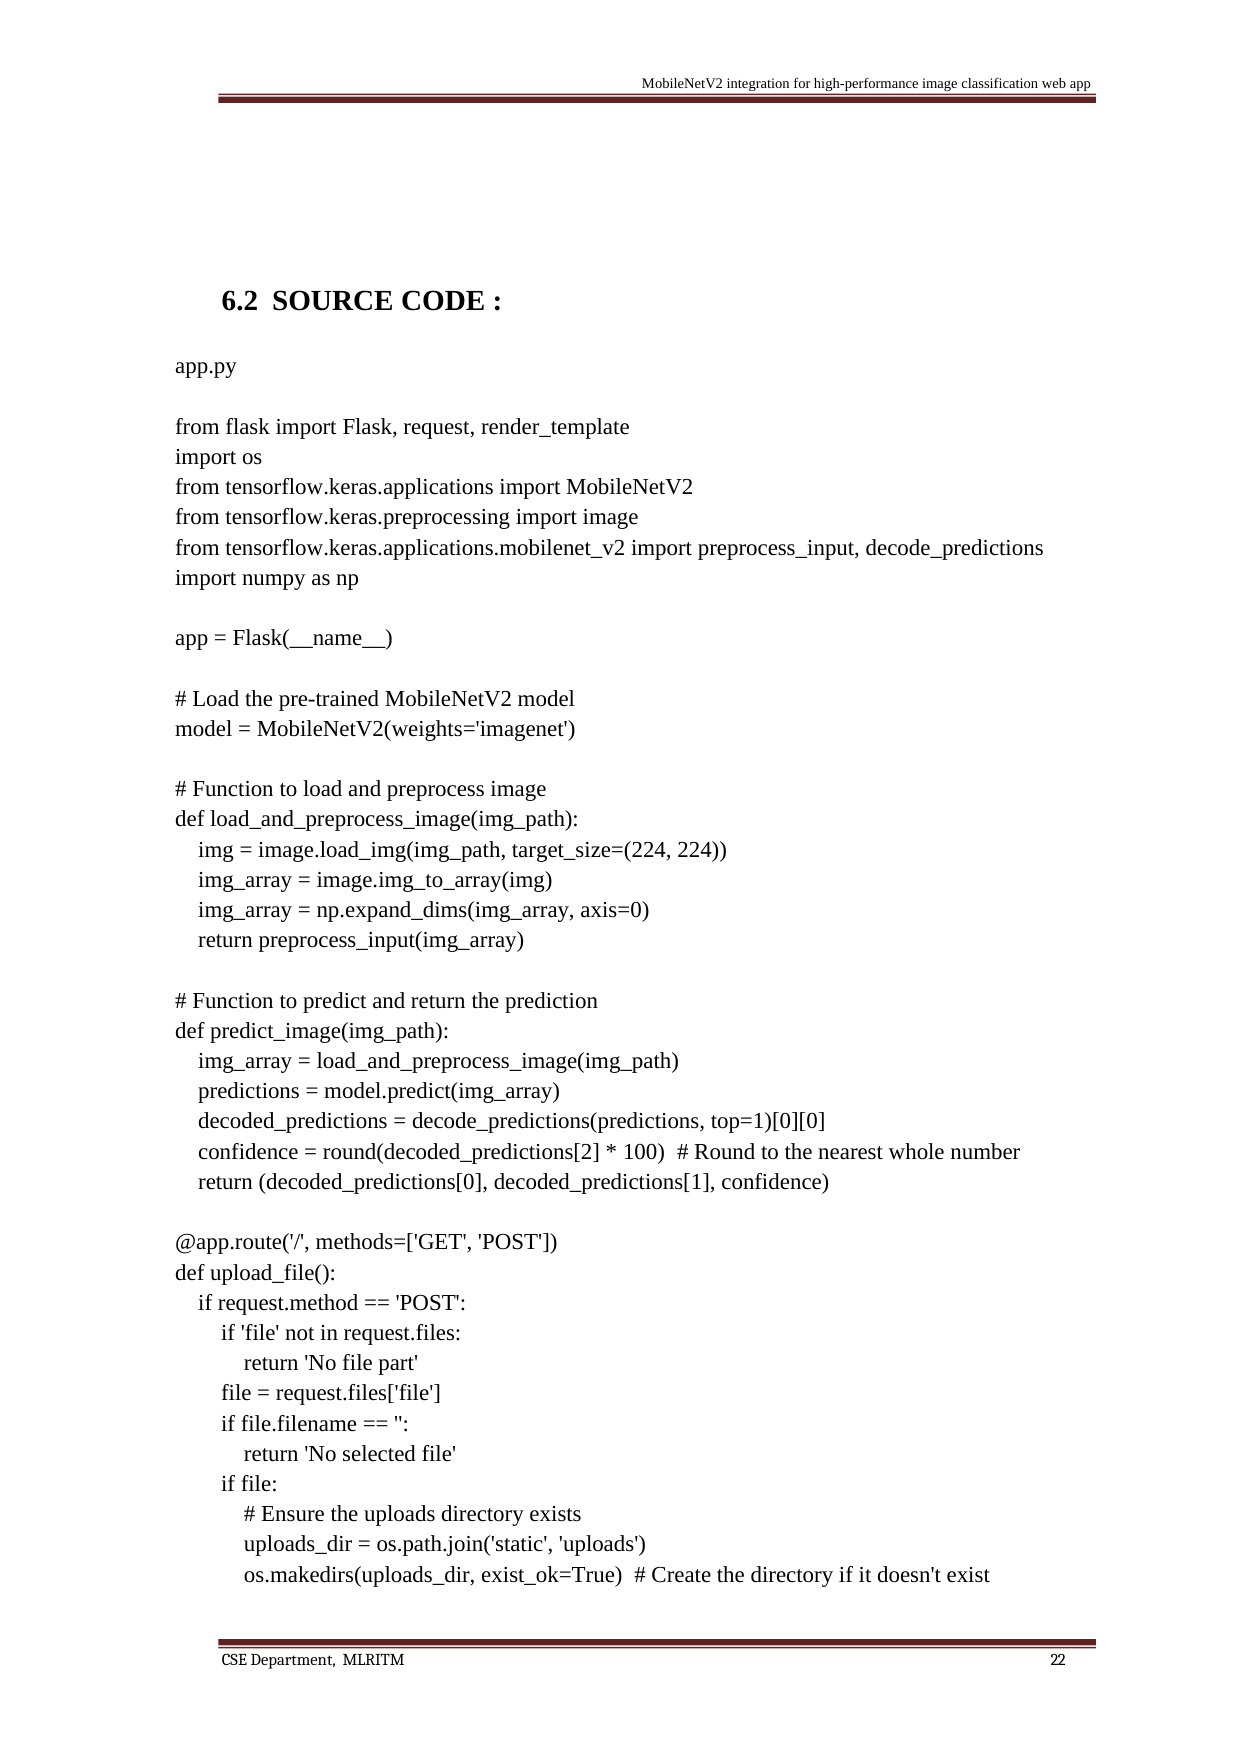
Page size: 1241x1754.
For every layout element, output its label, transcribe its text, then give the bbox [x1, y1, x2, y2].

text import numpy as np [175, 564, 1128, 590]
text from tensorflow.keras.applications.mobilenet_v2 import preprocess_input, decode_predictions [175, 533, 1128, 560]
text # Function to predict and return the prediction [175, 987, 1128, 1013]
text def predict_image(img_path): [175, 1017, 1128, 1043]
text file = request.files['file'] [175, 1379, 1128, 1406]
text img_array = load_and_preprocess_image(img_path) [175, 1047, 1128, 1073]
text uploads_dir = os.path.join('static', 'uploads') [175, 1530, 1128, 1557]
text from tensorflow.keras.preprocessing import image [175, 503, 1128, 530]
text @app.route('/', methods=['GET', 'POST']) [175, 1228, 1128, 1255]
text app.py [175, 352, 1128, 379]
text return 'No selected file' [175, 1440, 1128, 1466]
text def load_and_preprocess_image(img_path): [175, 805, 1128, 832]
text return 'No file part' [175, 1349, 1128, 1376]
text os.makedirs(uploads_dir, exist_ok=True) # Create the directory if it doesn't exist [175, 1561, 1128, 1587]
text if request.method == 'POST': [175, 1289, 1128, 1315]
text def upload_file(): [175, 1258, 1128, 1285]
text if file.filename == '': [175, 1409, 1128, 1436]
text # Function to load and preprocess image [175, 775, 1128, 802]
text app = Flask(__name__) [175, 624, 1128, 651]
text confidence = round(decoded_predictions[2] * 100) # Round to the nearest whole number [175, 1138, 1128, 1164]
text from flask import Flask, request, render_template [175, 413, 1128, 439]
text img_array = np.expand_dims(img_array, axis=0) [175, 896, 1128, 922]
text # Ensure the uploads directory exists [175, 1500, 1128, 1527]
text return preprocess_input(img_array) [175, 926, 1128, 953]
text # Load the pre-trained MobileNetV2 model [175, 684, 1128, 711]
text model = MobileNetV2(weights='imagenet') [175, 715, 1128, 741]
text img = image.load_img(img_path, target_size=(224, 224)) [175, 836, 1128, 862]
text if file: [175, 1470, 1128, 1496]
text return (decoded_predictions[0], decoded_predictions[1], confidence) [175, 1168, 1128, 1194]
text img_array = image.img_to_array(img) [175, 866, 1128, 892]
subtitle 6.2 SOURCE CODE : [221, 283, 1128, 317]
text from tensorflow.keras.applications import MobileNetV2 [175, 473, 1128, 499]
text import os [175, 443, 1128, 469]
text if 'file' not in request.files: [175, 1319, 1128, 1345]
text predictions = model.predict(img_array) [175, 1077, 1128, 1104]
text decoded_predictions = decode_predictions(predictions, top=1)[0][0] [175, 1107, 1128, 1134]
